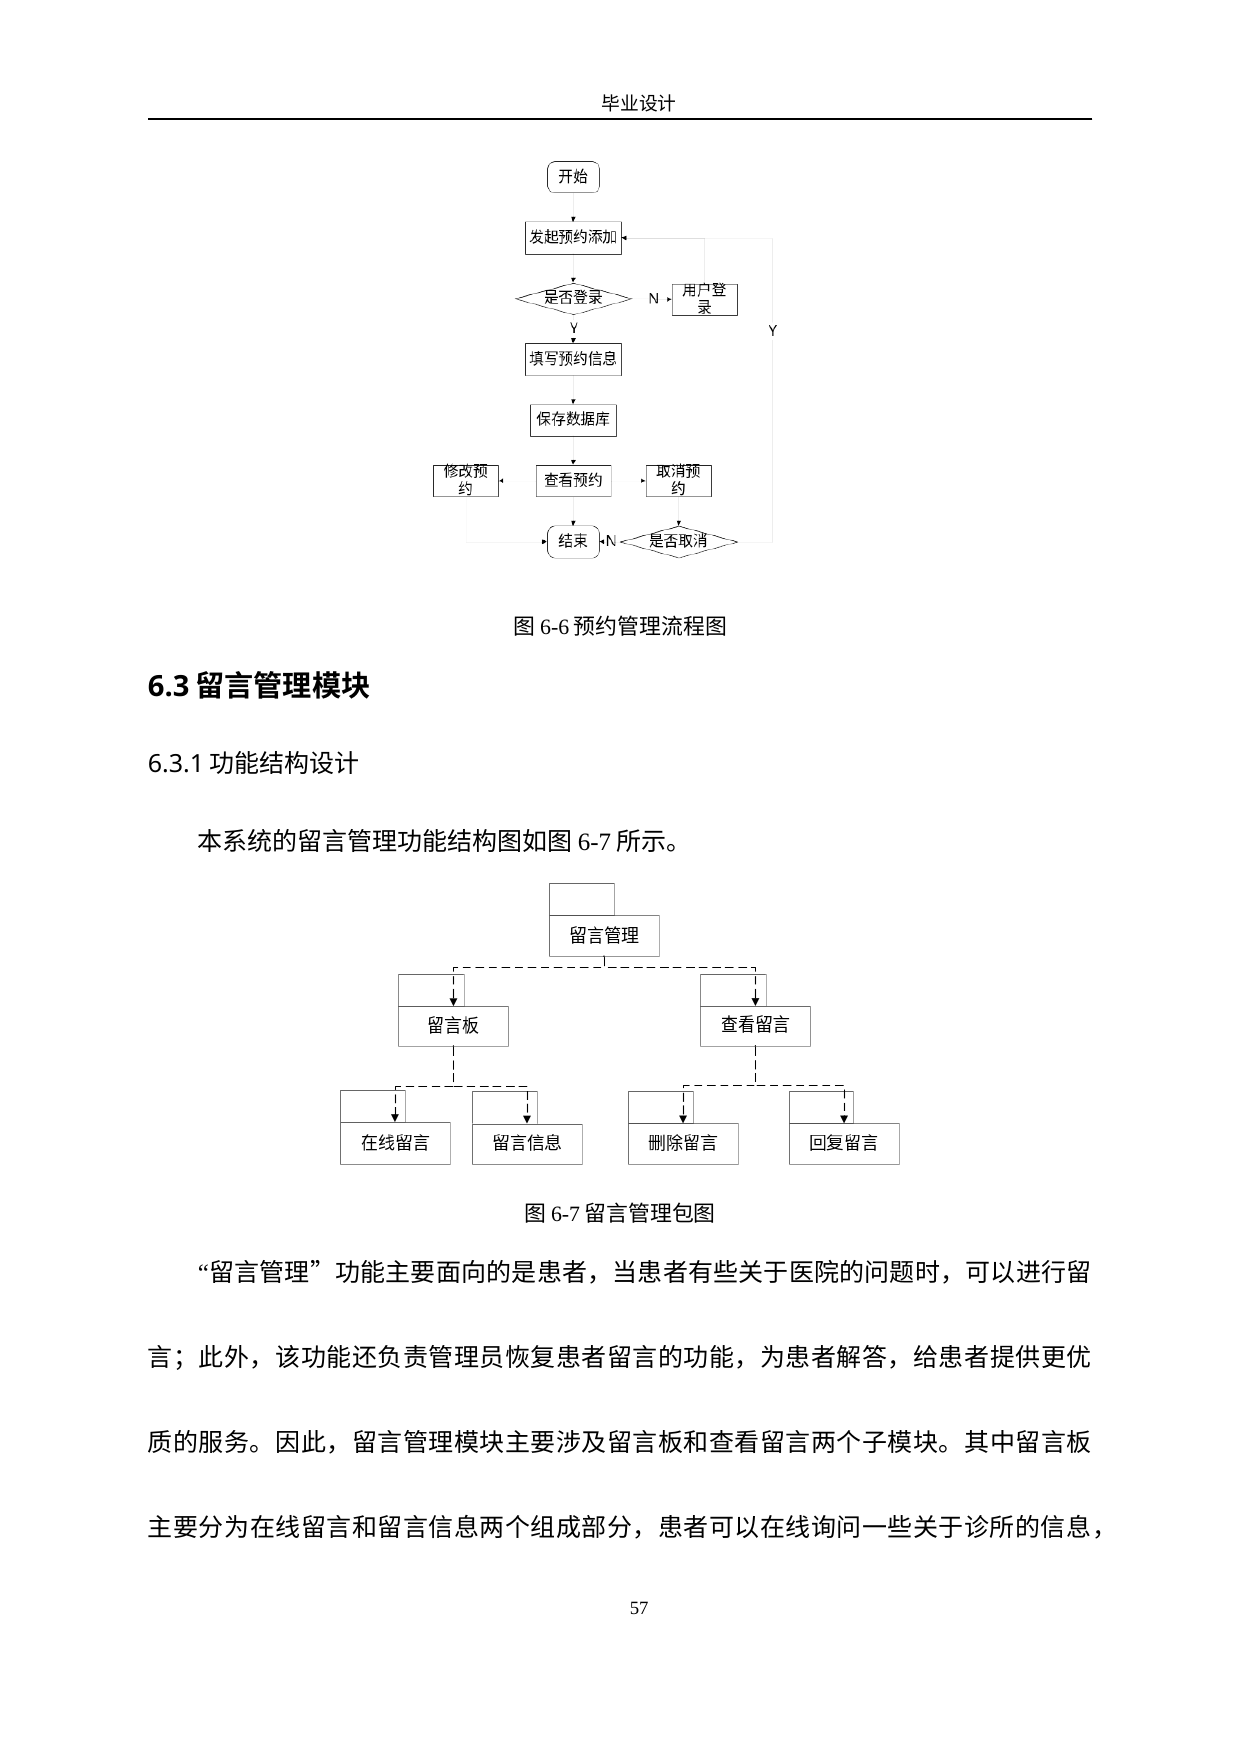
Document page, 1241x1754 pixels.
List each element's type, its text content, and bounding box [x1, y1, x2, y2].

subtitle 6.3留言管理模块 [148, 650, 1092, 718]
text 图6-6预约管理流程图 [148, 608, 1092, 642]
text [148, 1237, 1092, 1559]
subtitle 6.3.1功能结构设计 [148, 728, 1092, 796]
text 本系统的留言管理功能结构图如图6-7所示。 [148, 805, 1092, 873]
text 图6-7留言管理包图 [148, 1195, 1092, 1229]
